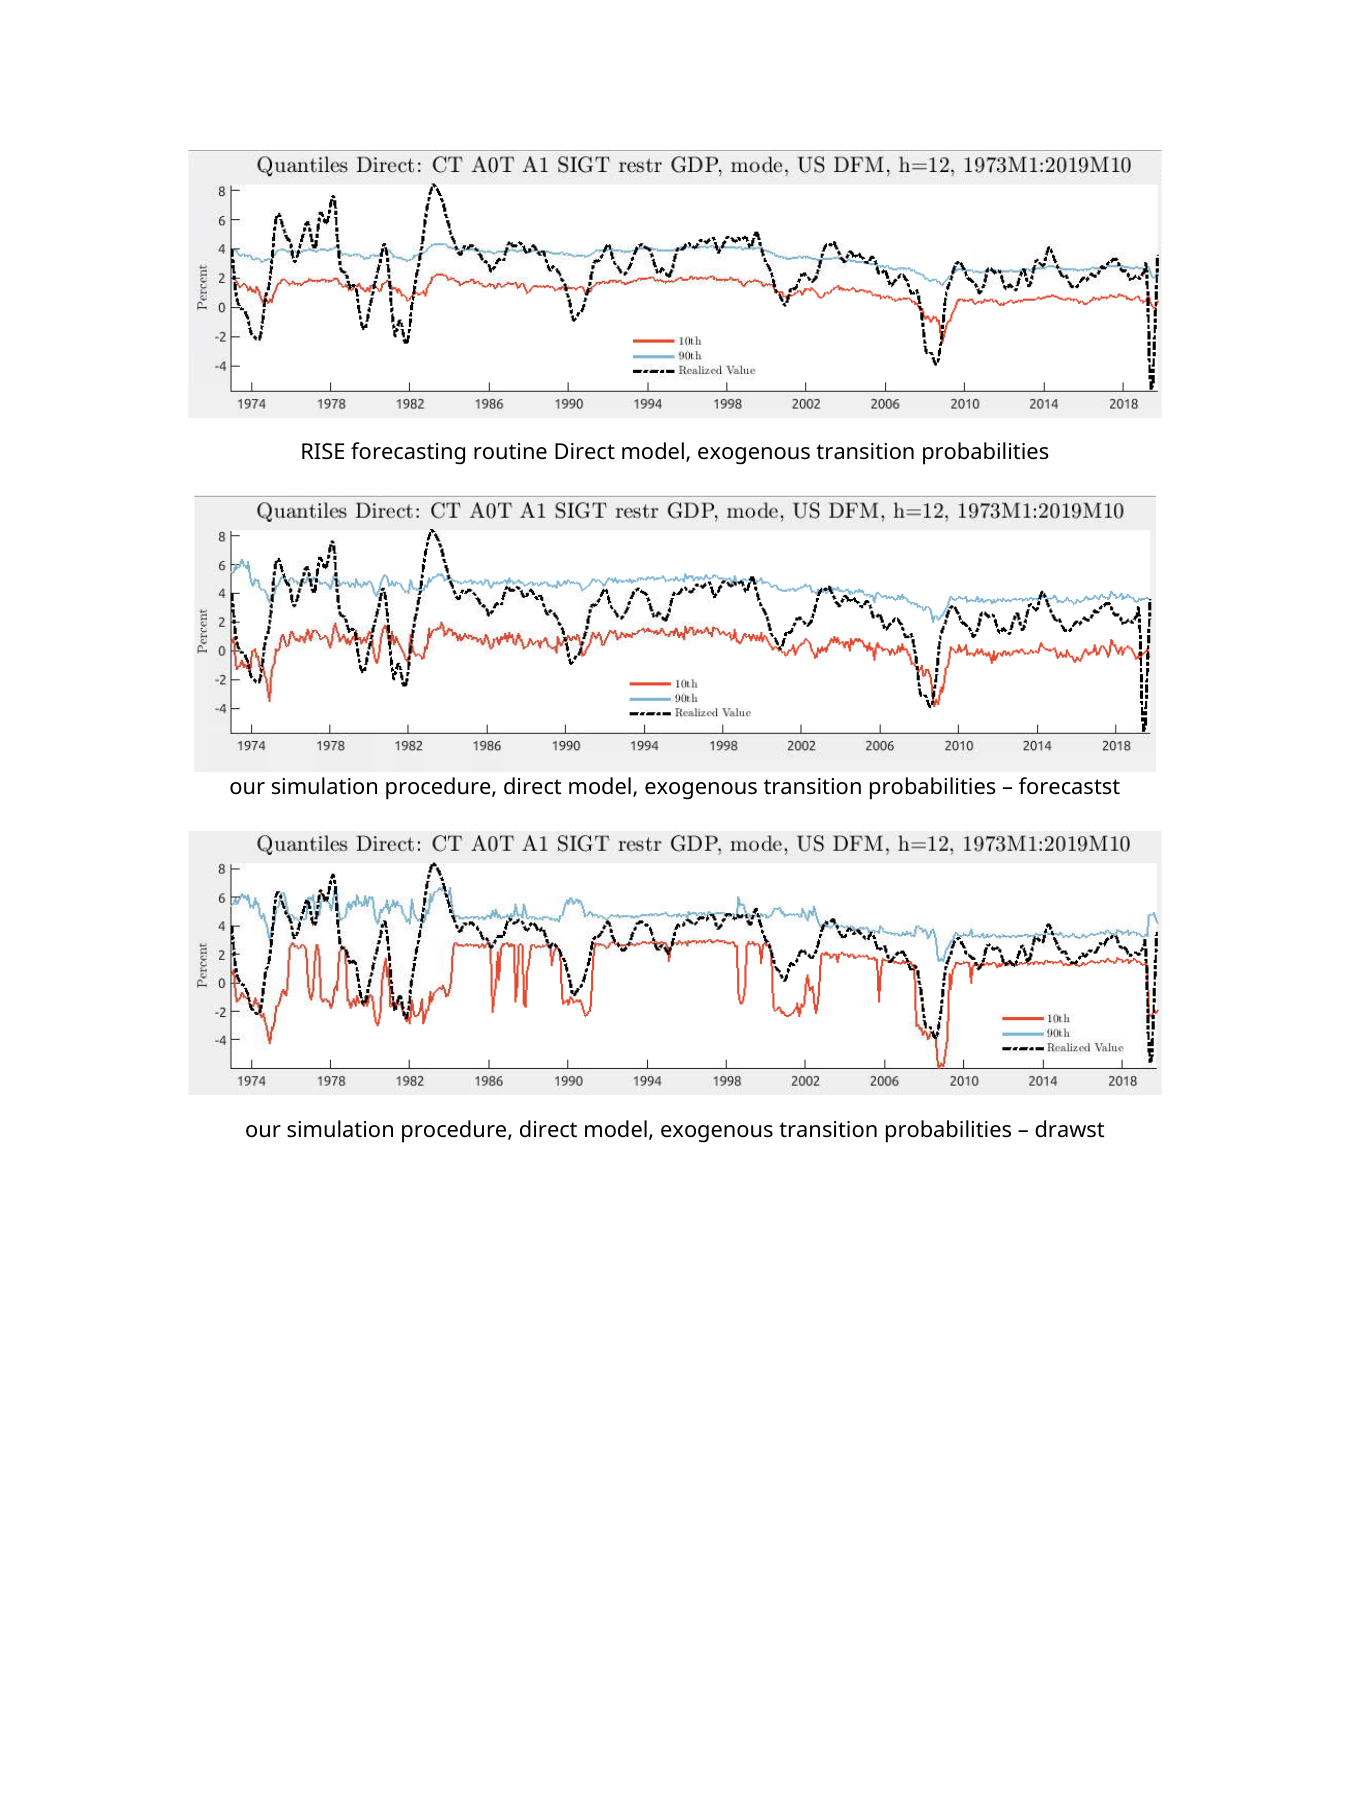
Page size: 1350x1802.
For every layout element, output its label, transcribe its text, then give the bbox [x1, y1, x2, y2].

picture [194, 495, 1156, 772]
text RISE forecasting routine Direct model, exogenous transition probabilities [150, 436, 1200, 466]
picture [188, 150, 1162, 418]
text our simulation procedure, direct model, exogenous transition probabilities – forecastst [150, 771, 1200, 801]
text our simulation procedure, direct model, exogenous transition probabilities – drawst [150, 1114, 1200, 1144]
picture [188, 831, 1162, 1095]
